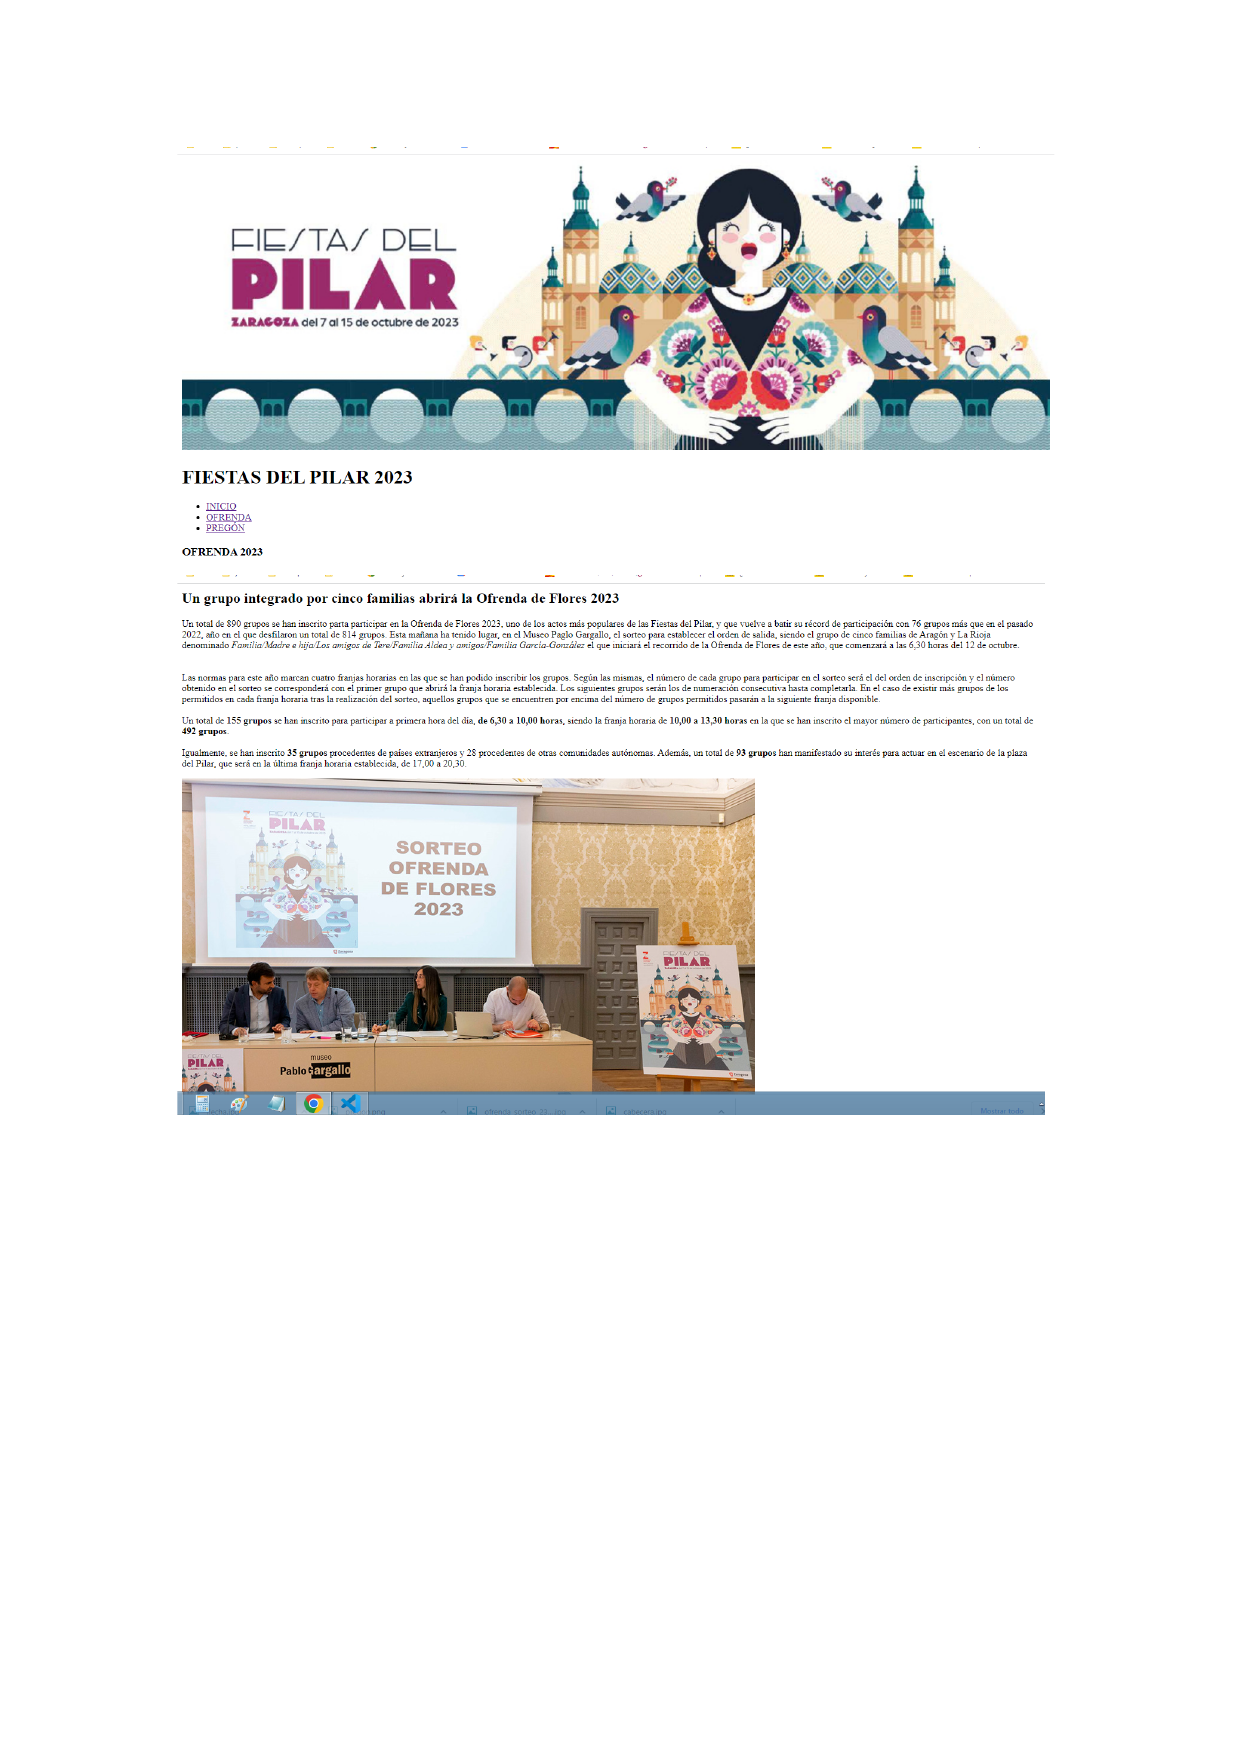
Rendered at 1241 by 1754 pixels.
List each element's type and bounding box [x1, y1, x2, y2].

picture [177, 575, 1045, 1115]
picture [177, 147, 1055, 572]
